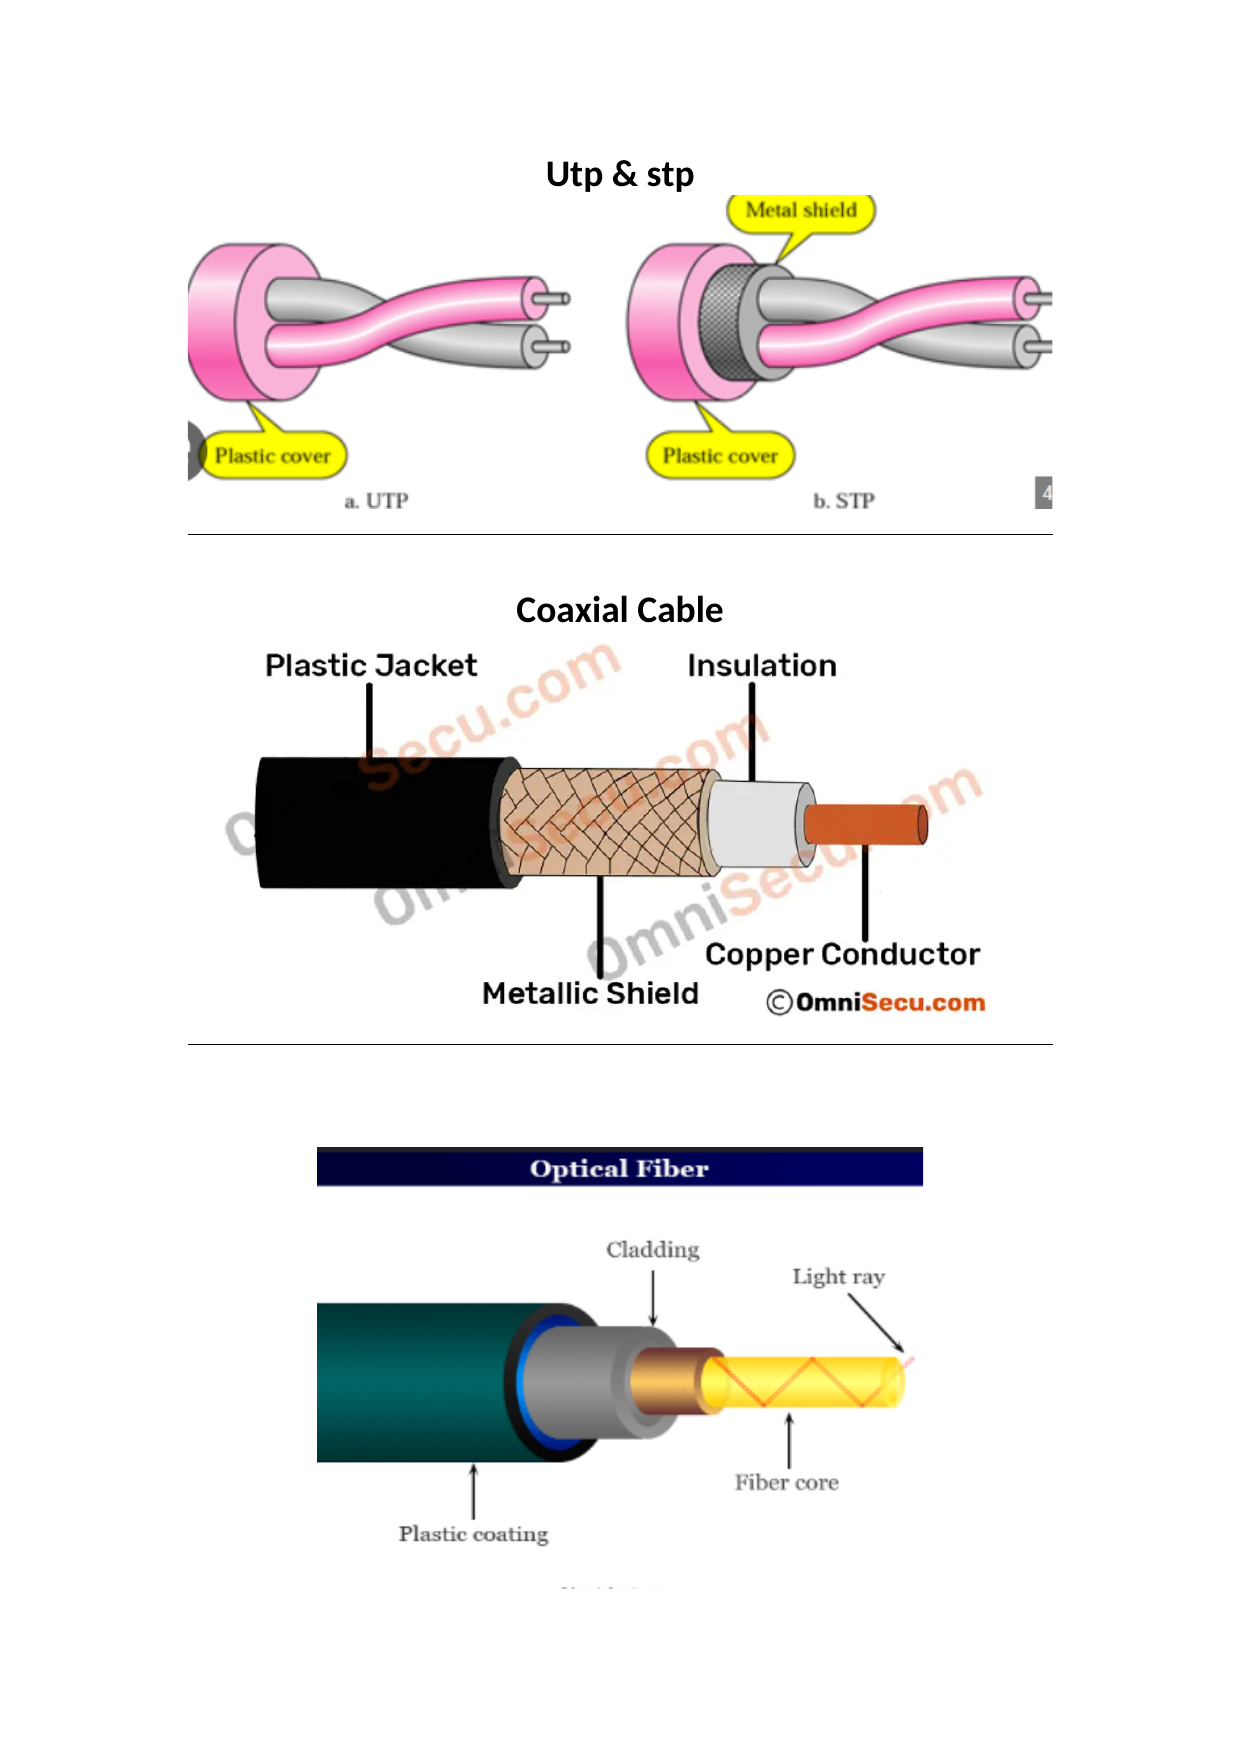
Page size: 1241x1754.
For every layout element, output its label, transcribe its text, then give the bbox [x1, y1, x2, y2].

picture [187, 632, 1053, 1019]
picture [317, 1147, 924, 1589]
picture [187, 195, 1053, 509]
text Coaxial Cable [187, 586, 1053, 632]
text Utp & stp [187, 150, 1053, 195]
